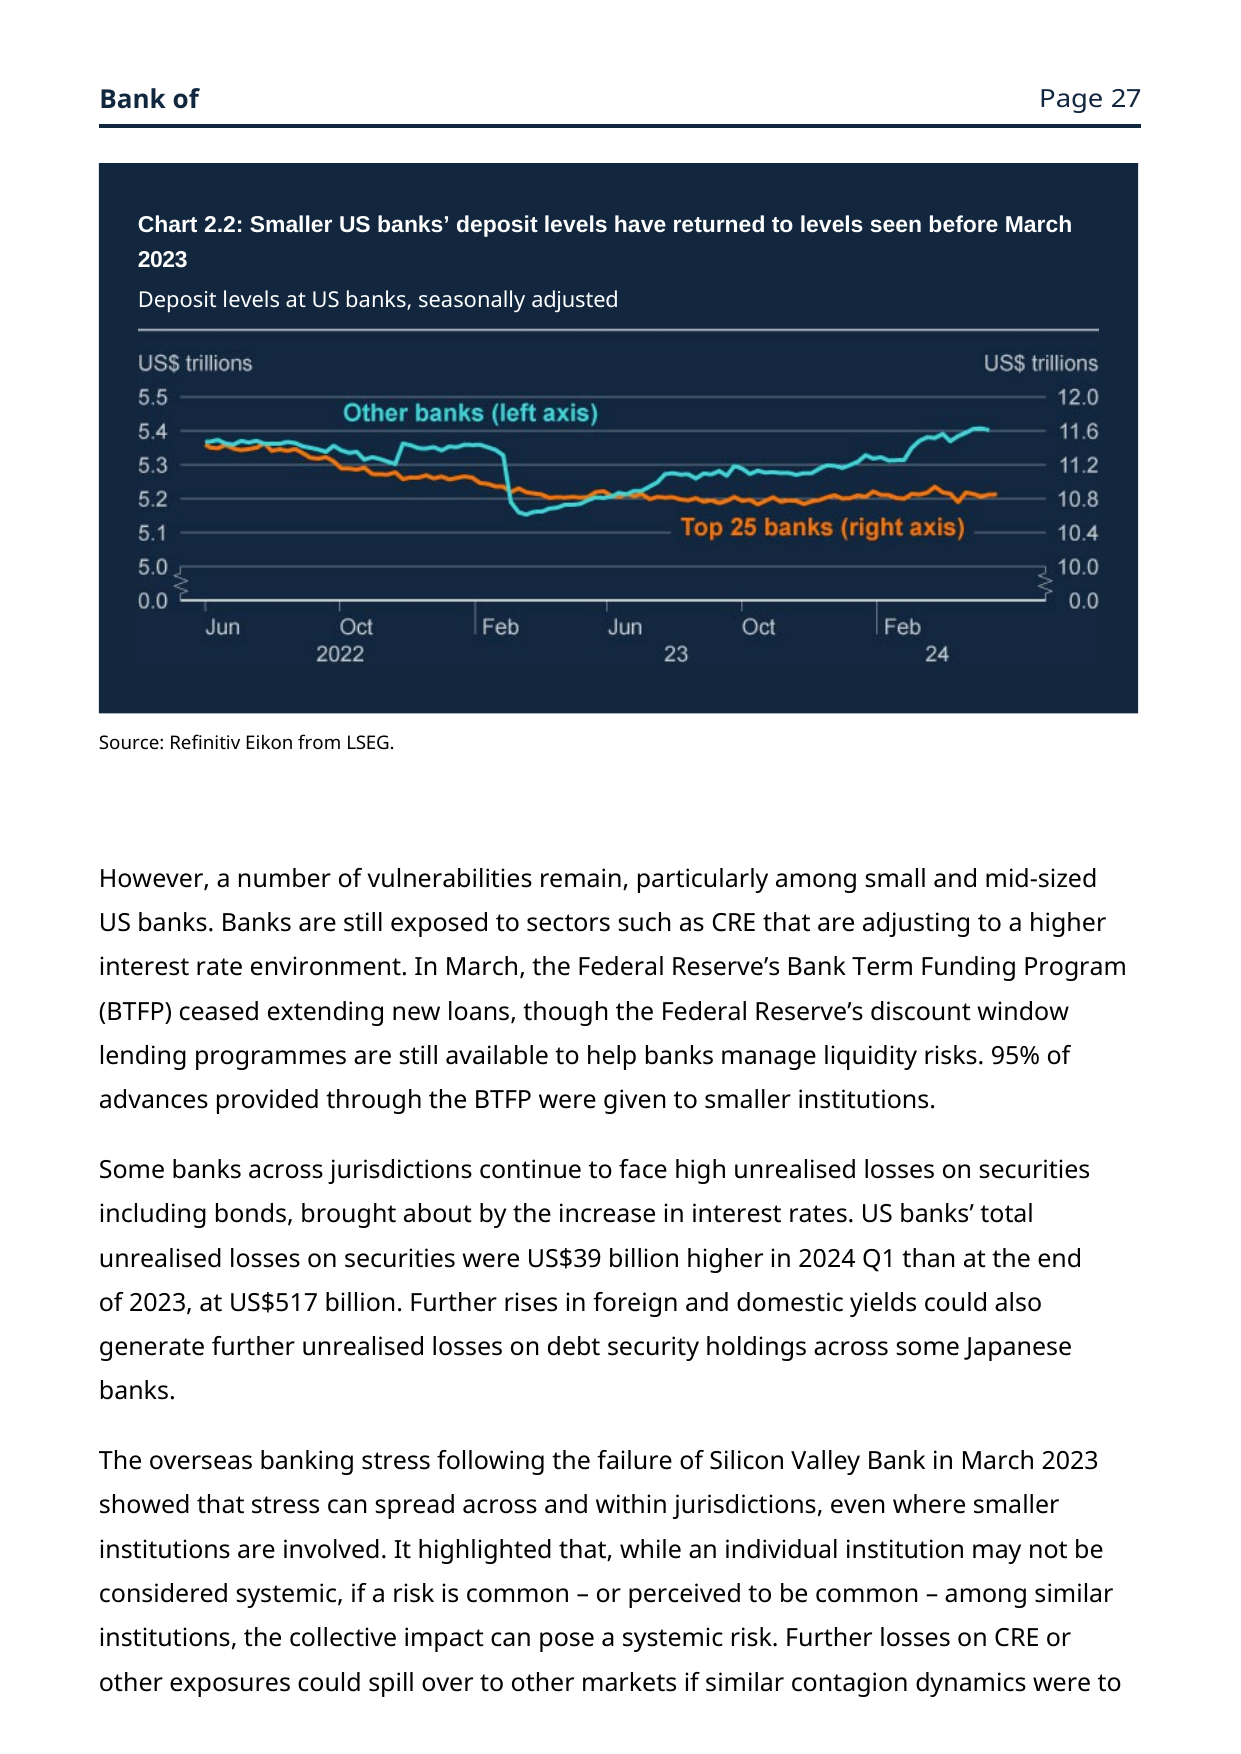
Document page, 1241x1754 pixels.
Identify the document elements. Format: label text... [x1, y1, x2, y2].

text Source: Refinitiv Eikon from LSEG. [99, 729, 1152, 754]
picture [138, 328, 1099, 667]
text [99, 1443, 1139, 1698]
text Some banks across jurisdictions continue to face high unrealised losses on securities including bonds, brought about by the increase in interest rates. US banks’ total unrealised losses on securities were US$39 billion higher in 2024 Q1 than at the end of 2023, at US$517 billion. Further rises in foreign and domestic yields could also generate further unrealised losses on debt security holdings across some Japanese banks. [99, 1152, 1107, 1407]
text However, a number of vulnerabilities remain, particularly among small and mid-sized US banks. Banks are still exposed to sectors such as CRE that are adjusting to a higher interest rate environment. In March, the Federal Reserve’s Bank Term Funding Program (BTFP) ceased extending new loans, though the Federal Reserve’s discount window lending programmes are still available to help banks manage liquidity risks. 95% of advances provided through the BTFP were given to smaller institutions. [99, 860, 1128, 1116]
